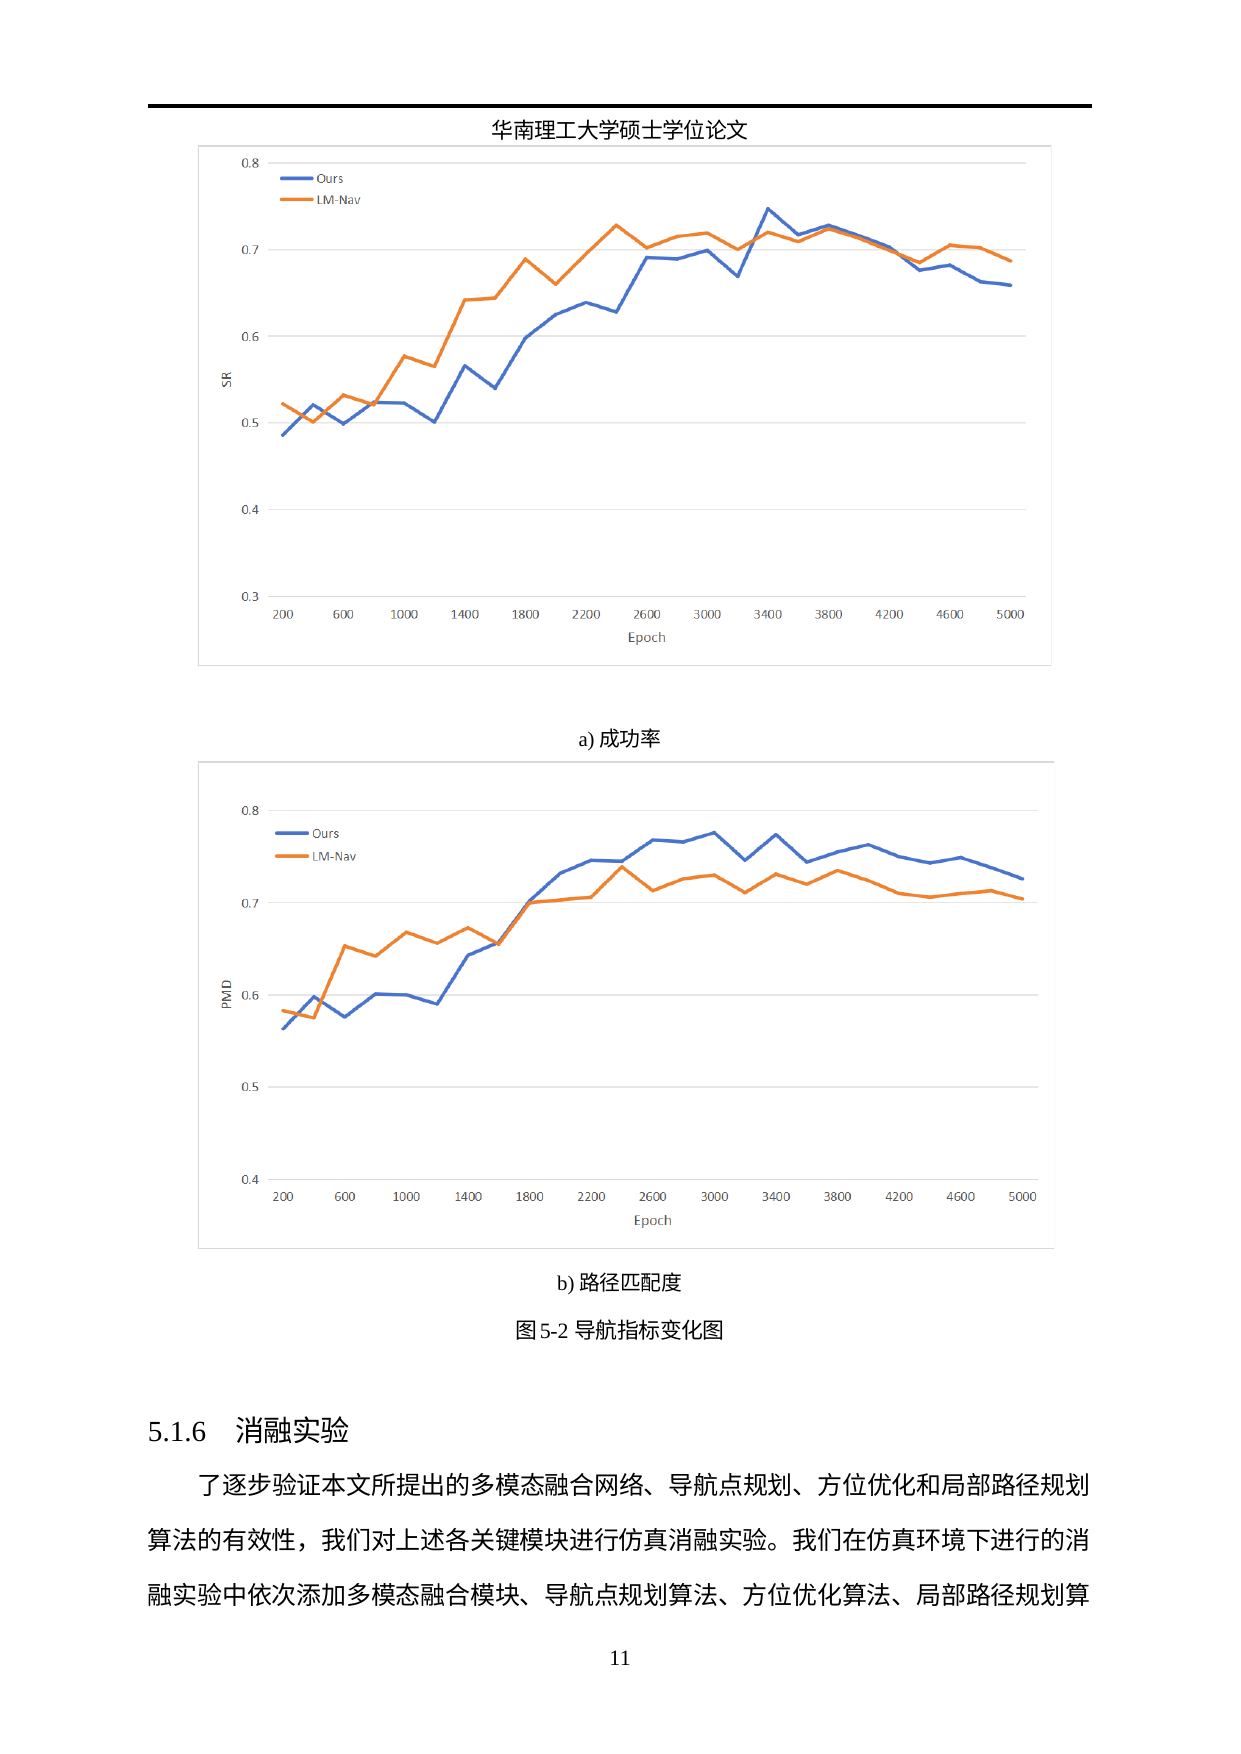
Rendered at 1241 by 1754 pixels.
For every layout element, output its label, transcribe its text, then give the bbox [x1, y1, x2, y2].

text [148, 1465, 1093, 1611]
list 消融实验 [148, 1407, 1152, 1449]
text 图 5-2 导航指标变化图 [133, 1313, 1108, 1345]
picture [197, 145, 1052, 666]
list 路径匹配度 [557, 777, 1152, 1297]
list 成功率 [578, 722, 1152, 752]
text 华南理工大学硕士学位论文 [133, 74, 1108, 145]
picture [197, 761, 1055, 1249]
